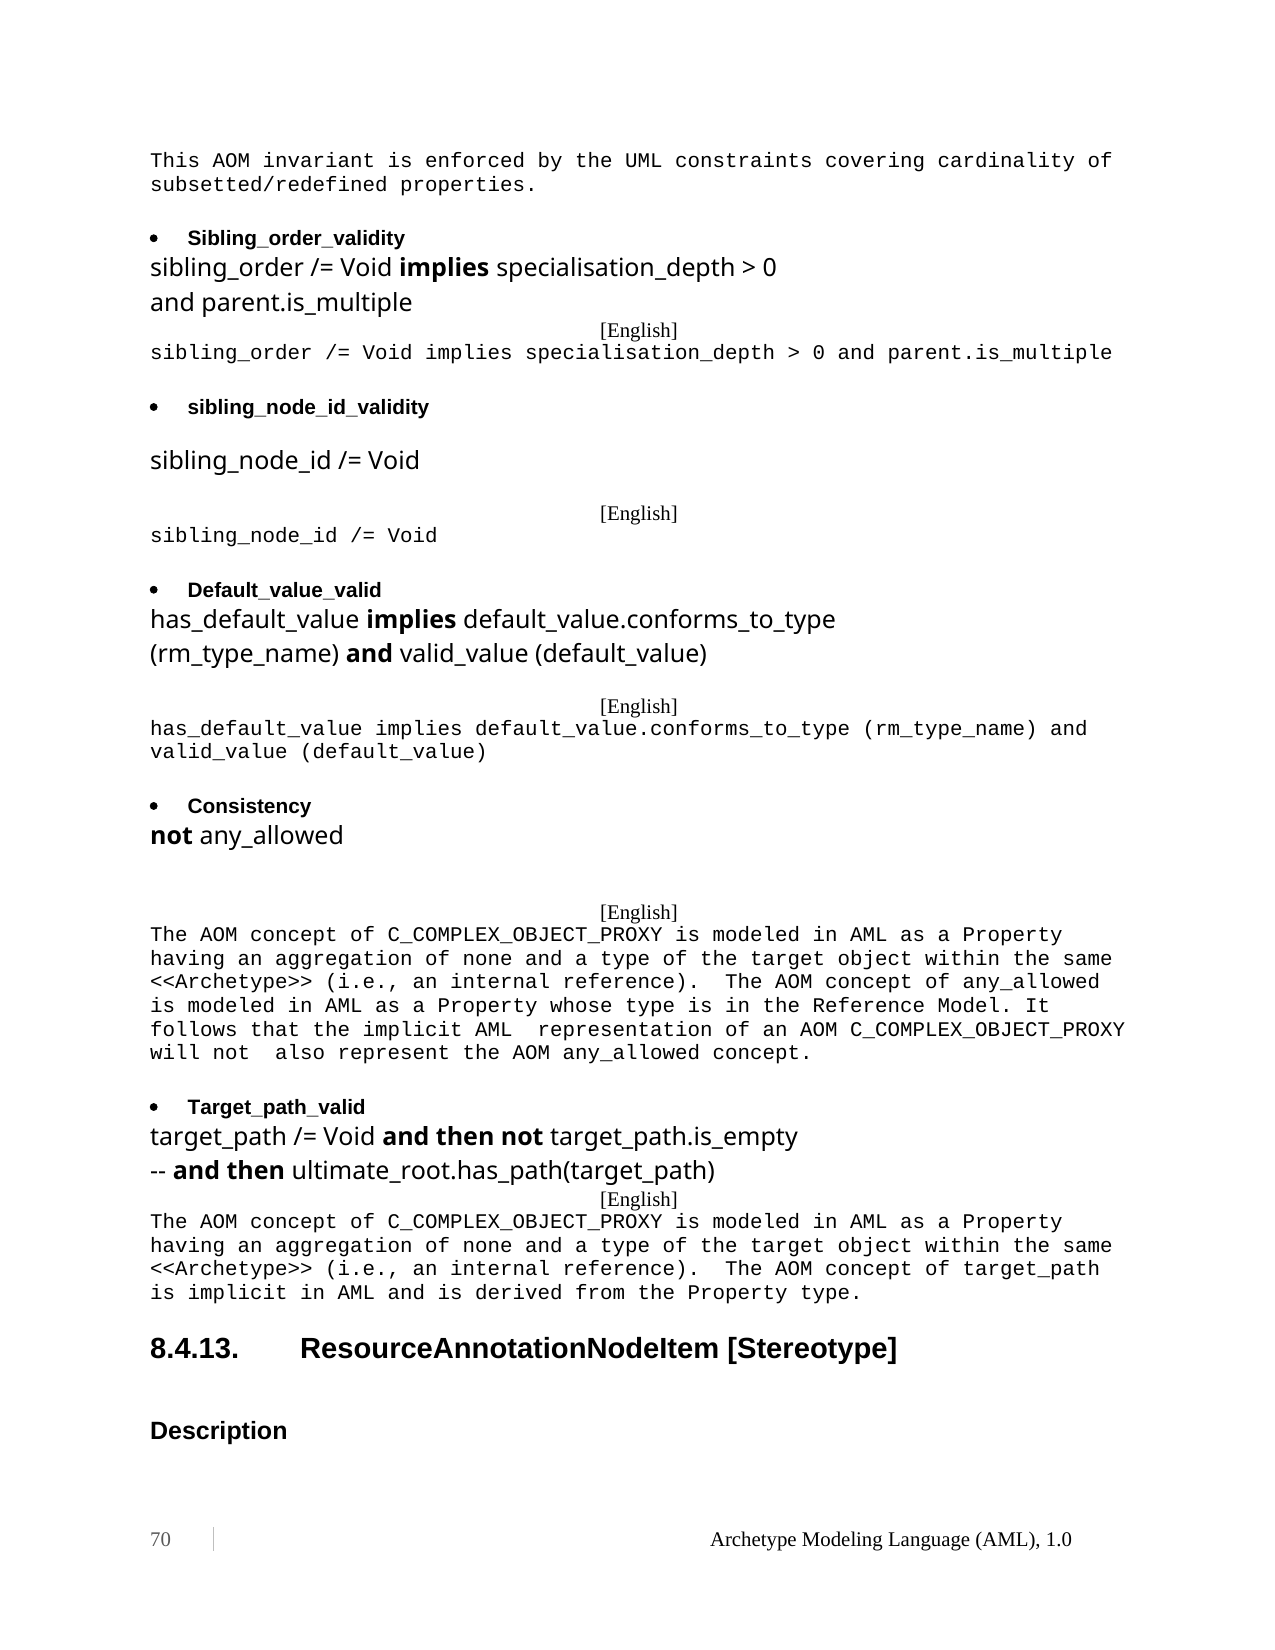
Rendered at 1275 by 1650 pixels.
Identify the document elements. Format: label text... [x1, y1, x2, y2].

text [English] [525, 694, 1125, 718]
text The AOM concept of C_COMPLEX_OBJECT_PROXY is modeled in AML as a Property having an aggregation of none and a type of the target object within the same <<Archetype>> (i.e., an internal reference). The AOM concept of any_allowed is modeled in AML as a Property whose type is in the Reference Model. It follows that the implicit AML representation of an AOM C_COMPLEX_OBJECT_PROXY will not also represent the AOM any_allowed concept. [150, 924, 1125, 1066]
list Consistency [150, 794, 1125, 818]
text [English] [525, 1187, 1125, 1211]
text and parent.is_multiple [150, 284, 1125, 318]
list Default_value_valid [150, 577, 1125, 601]
text sibling_order /= Void implies specialisation_depth > 0 and parent.is_multiple [150, 342, 1125, 366]
text sibling_node_id /= Void [150, 525, 1125, 549]
text has_default_value implies default_value.conforms_to_type [150, 601, 1125, 636]
list sibling_node_id_validity [150, 395, 1125, 419]
text [English] [525, 501, 1125, 525]
subtitle ResourceAnnotationNodeItem [Stereotype] [150, 1331, 1125, 1364]
text This AOM invariant is enforced by the UML constraints covering cardinality of subsetted/redefined properties. [150, 150, 1125, 197]
text has_default_value implies default_value.conforms_to_type (rm_type_name) and valid_value (default_value) [150, 718, 1125, 765]
text Description [150, 1416, 1125, 1444]
text sibling_order /= Void implies specialisation_depth > 0 [150, 250, 1125, 284]
text target_path /= Void and then not target_path.is_empty [150, 1119, 1125, 1153]
text (rm_type_name) and valid_value (default_value) [150, 636, 1125, 669]
text -- and then ultimate_root.has_path(target_path) [150, 1153, 1125, 1187]
text The AOM concept of C_COMPLEX_OBJECT_PROXY is modeled in AML as a Property having an aggregation of none and a type of the target object within the same <<Archetype>> (i.e., an internal reference). The AOM concept of target_path is implicit in AML and is derived from the Property type. [150, 1211, 1125, 1306]
list Target_path_valid [150, 1095, 1125, 1119]
text sibling_node_id /= Void [150, 443, 1125, 477]
text [English] [525, 318, 1125, 342]
text [English] [525, 900, 1125, 924]
text not any_allowed [150, 818, 1125, 852]
list Sibling_order_validity [150, 226, 1125, 250]
